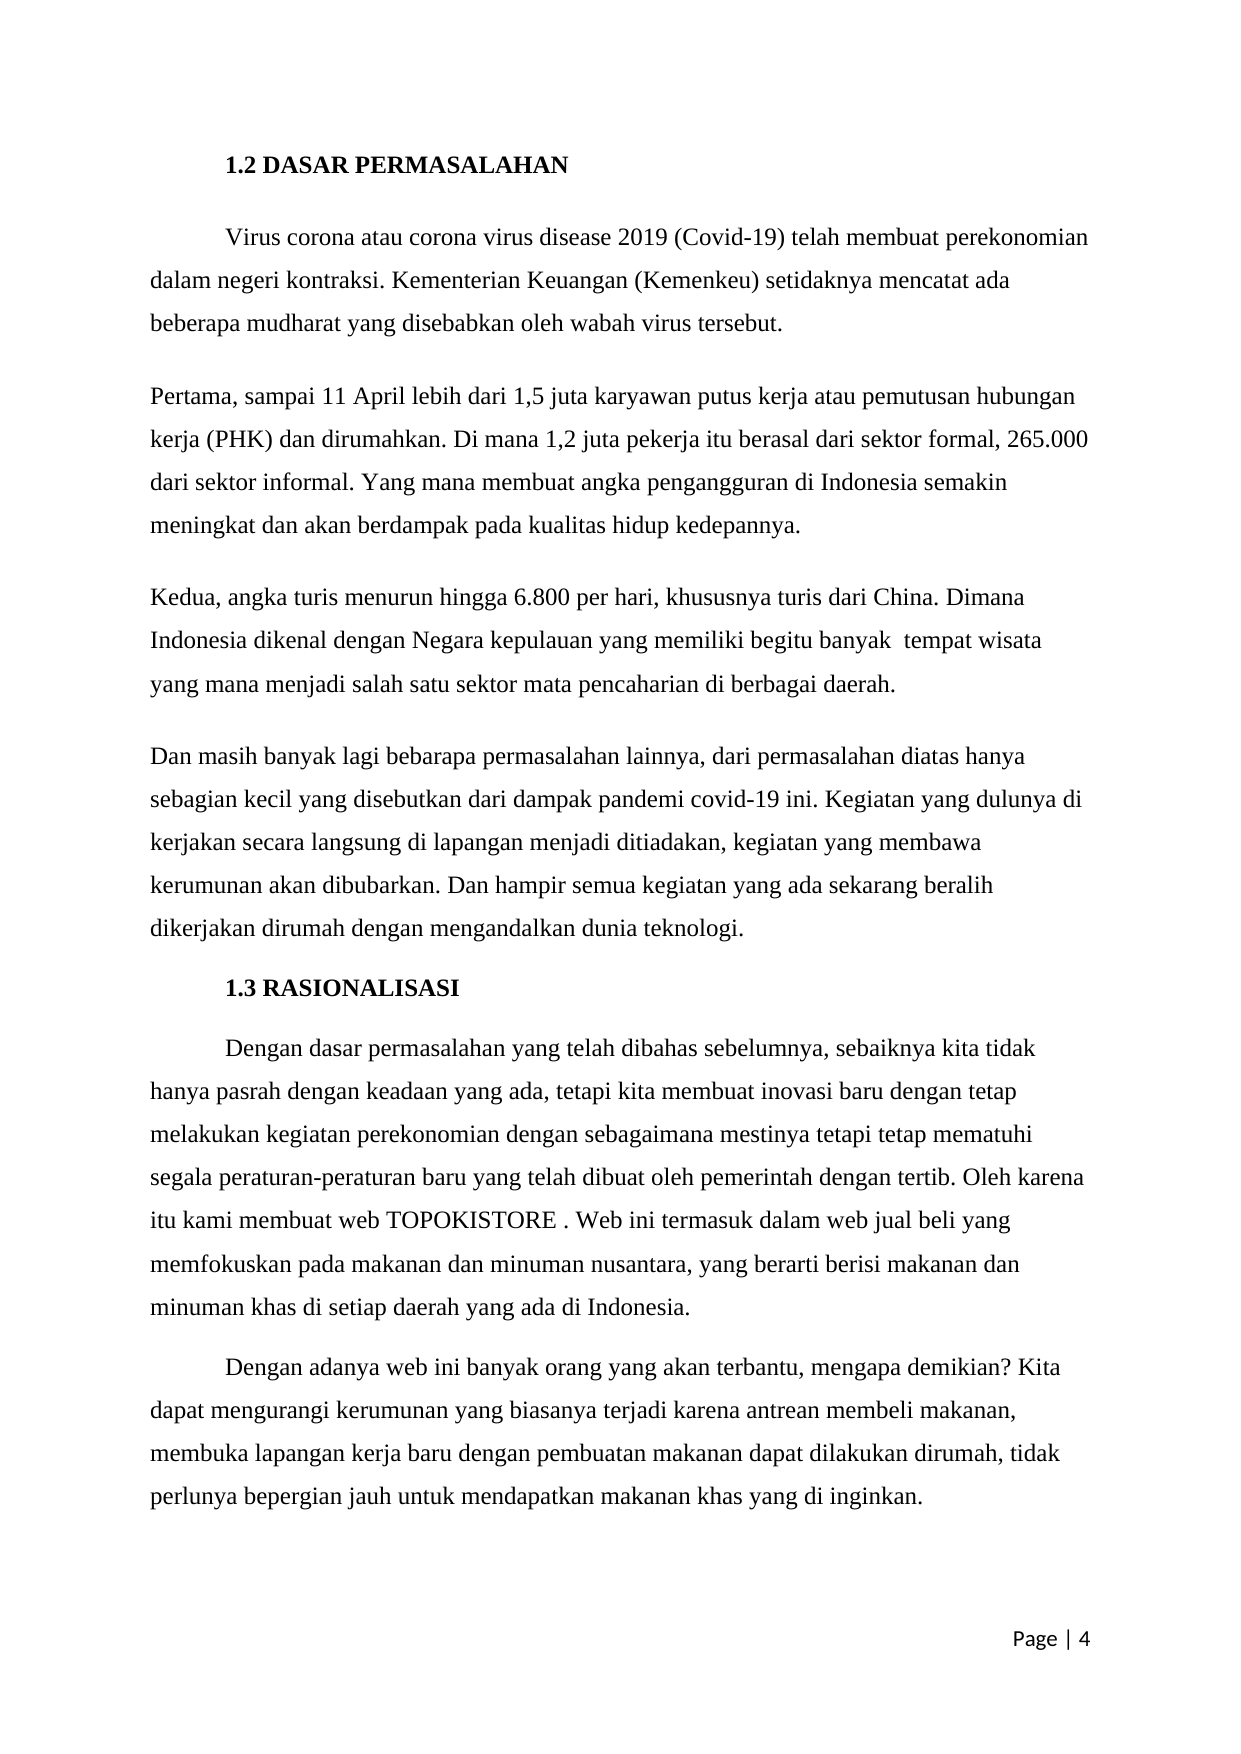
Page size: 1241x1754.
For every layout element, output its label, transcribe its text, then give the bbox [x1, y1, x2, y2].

text Virus corona atau corona virus disease 2019 (Covid-19) telah membuat perekonomian dalam negeri kontraksi. Kementerian Keuangan (Kemenkeu) setidaknya mencatat ada beberapa mudharat yang disebabkan oleh wabah virus tersebut. [150, 222, 1090, 337]
text 1.2 DASAR PERMASALAHAN [150, 150, 1090, 179]
text 1.3 RASIONALISASI [150, 973, 1090, 1002]
text Dan masih banyak lagi bebarapa permasalahan lainnya, dari permasalahan diatas hanya sebagian kecil yang disebutkan dari dampak pandemi covid-19 ini. Kegiatan yang dulunya di kerjakan secara langsung di lapangan menjadi ditiadakan, kegiatan yang membawa kerumunan akan dibubarkan. Dan hampir semua kegiatan yang ada sekarang beralih dikerjakan dirumah dengan mengandalkan dunia teknologi. [150, 741, 1090, 942]
text Dengan dasar permasalahan yang telah dibahas sebelumnya, sebaiknya kita tidak hanya pasrah dengan keadaan yang ada, tetapi kita membuat inovasi baru dengan tetap melakukan kegiatan perekonomian dengan sebagaimana mestinya tetapi tetap mematuhi segala peraturan-peraturan baru yang telah dibuat oleh pemerintah dengan tertib. Oleh karena itu kami membuat web TOPOKISTORE . Web ini termasuk dalam web jual beli yang memfokuskan pada makanan dan minuman nusantara, yang berarti berisi makanan dan minuman khas di setiap daerah yang ada di Indonesia. [150, 1033, 1090, 1321]
text Kedua, angka turis menurun hingga 6.800 per hari, khususnya turis dari China. Dimana Indonesia dikenal dengan Negara kepulauan yang memiliki begitu banyak tempat wisata yang mana menjadi salah satu sektor mata pencaharian di berbagai daerah. [150, 582, 1090, 697]
text Dengan adanya web ini banyak orang yang akan terbantu, mengapa demikian? Kita dapat mengurangi kerumunan yang biasanya terjadi karena antrean membeli makanan, membuka lapangan kerja baru dengan pembuatan makanan dapat dilakukan dirumah, tidak perlunya bepergian jauh untuk mendapatkan makanan khas yang di inginkan. [150, 1352, 1090, 1510]
text Pertama, sampai 11 April lebih dari 1,5 juta karyawan putus kerja atau pemutusan hubungan kerja (PHK) dan dirumahkan. Di mana 1,2 juta pekerja itu berasal dari sektor formal, 265.000 dari sektor informal. Yang mana membuat angka pengangguran di Indonesia semakin meningkat dan akan berdampak pada kualitas hidup kedepannya. [150, 381, 1090, 539]
